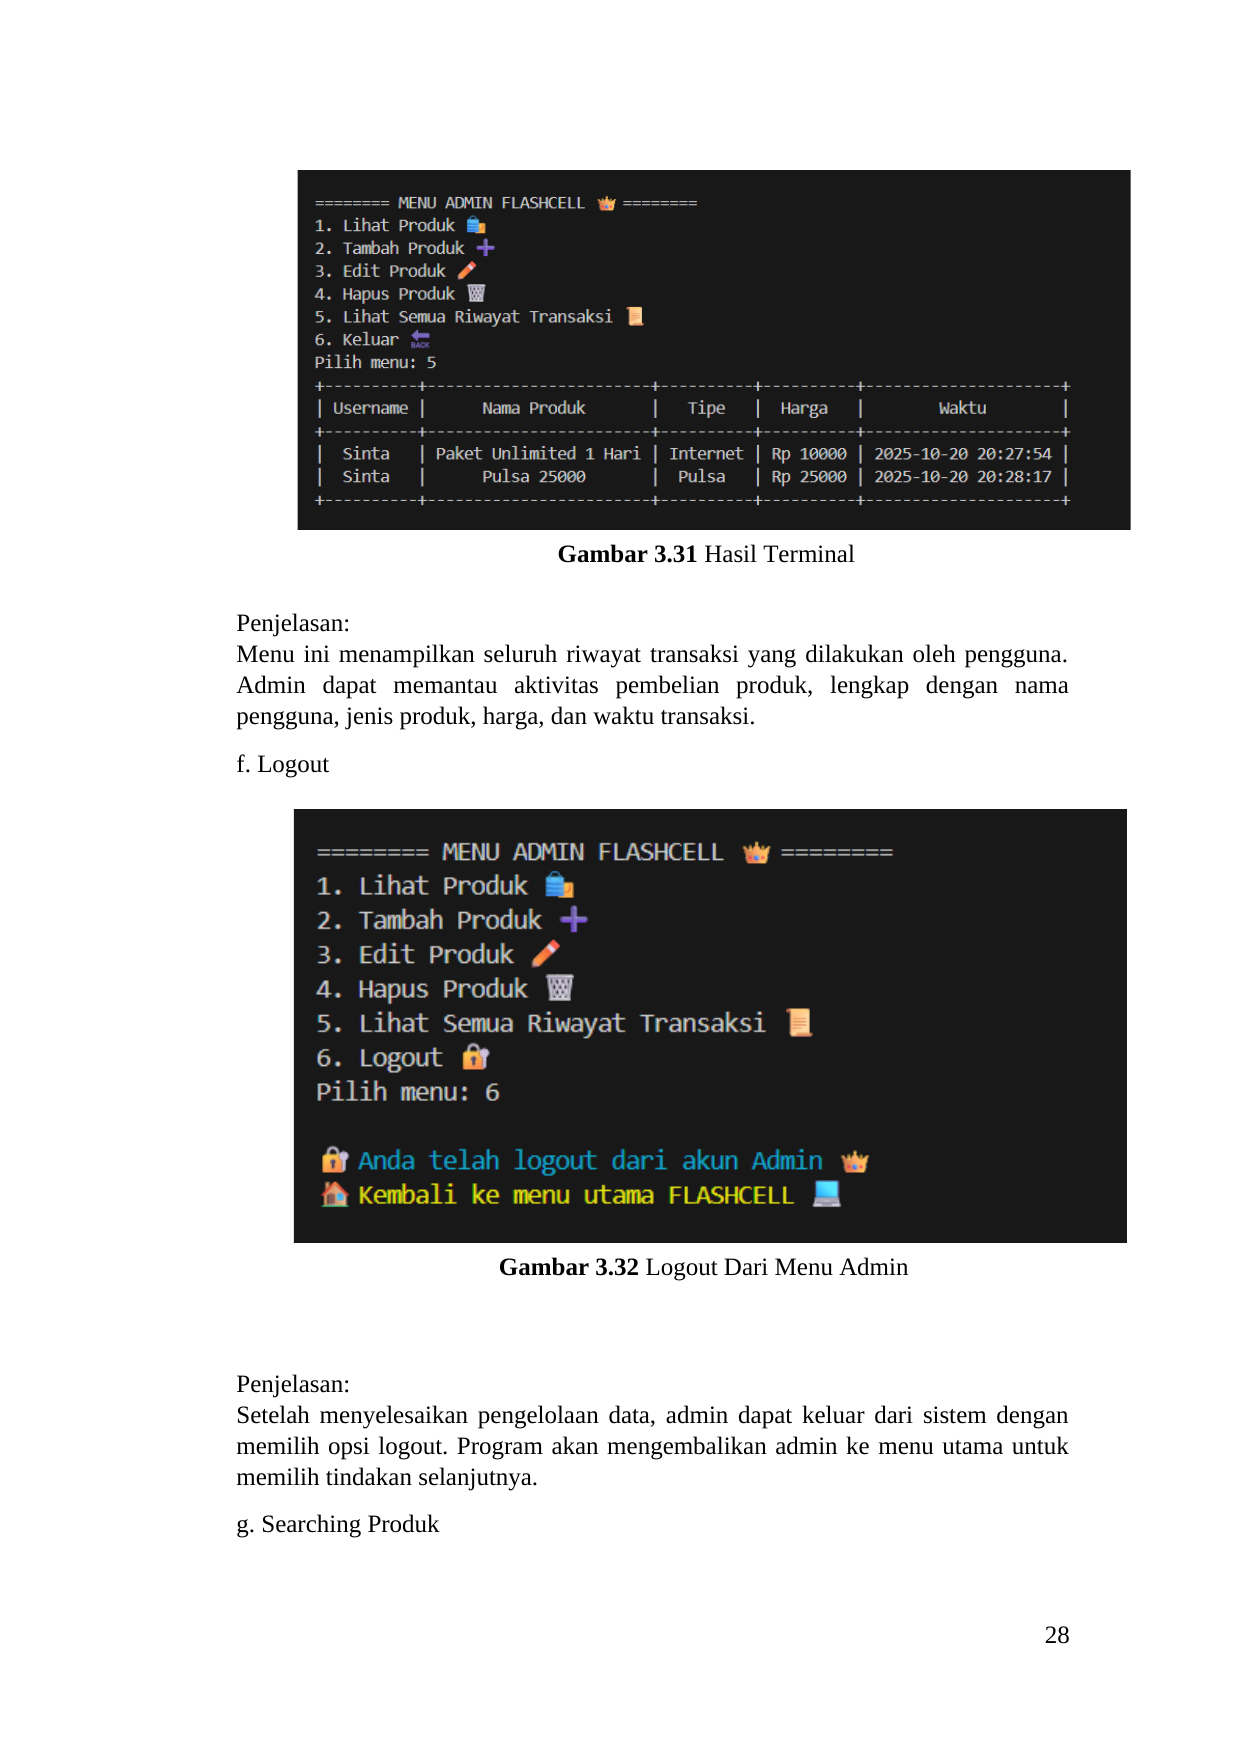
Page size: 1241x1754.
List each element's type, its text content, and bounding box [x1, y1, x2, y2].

picture [293, 809, 1127, 1243]
text f. Logout [236, 749, 1069, 778]
text Penjelasan: Setelah menyelesaikan pengelolaan data, admin dapat keluar dari sistem dengan memilih opsi logout. Program akan mengembalikan admin ke menu utama untuk memilih tindakan selanjutnya. [236, 1369, 1069, 1491]
text g. Searching Produk [236, 1509, 1069, 1538]
picture [297, 170, 1131, 530]
